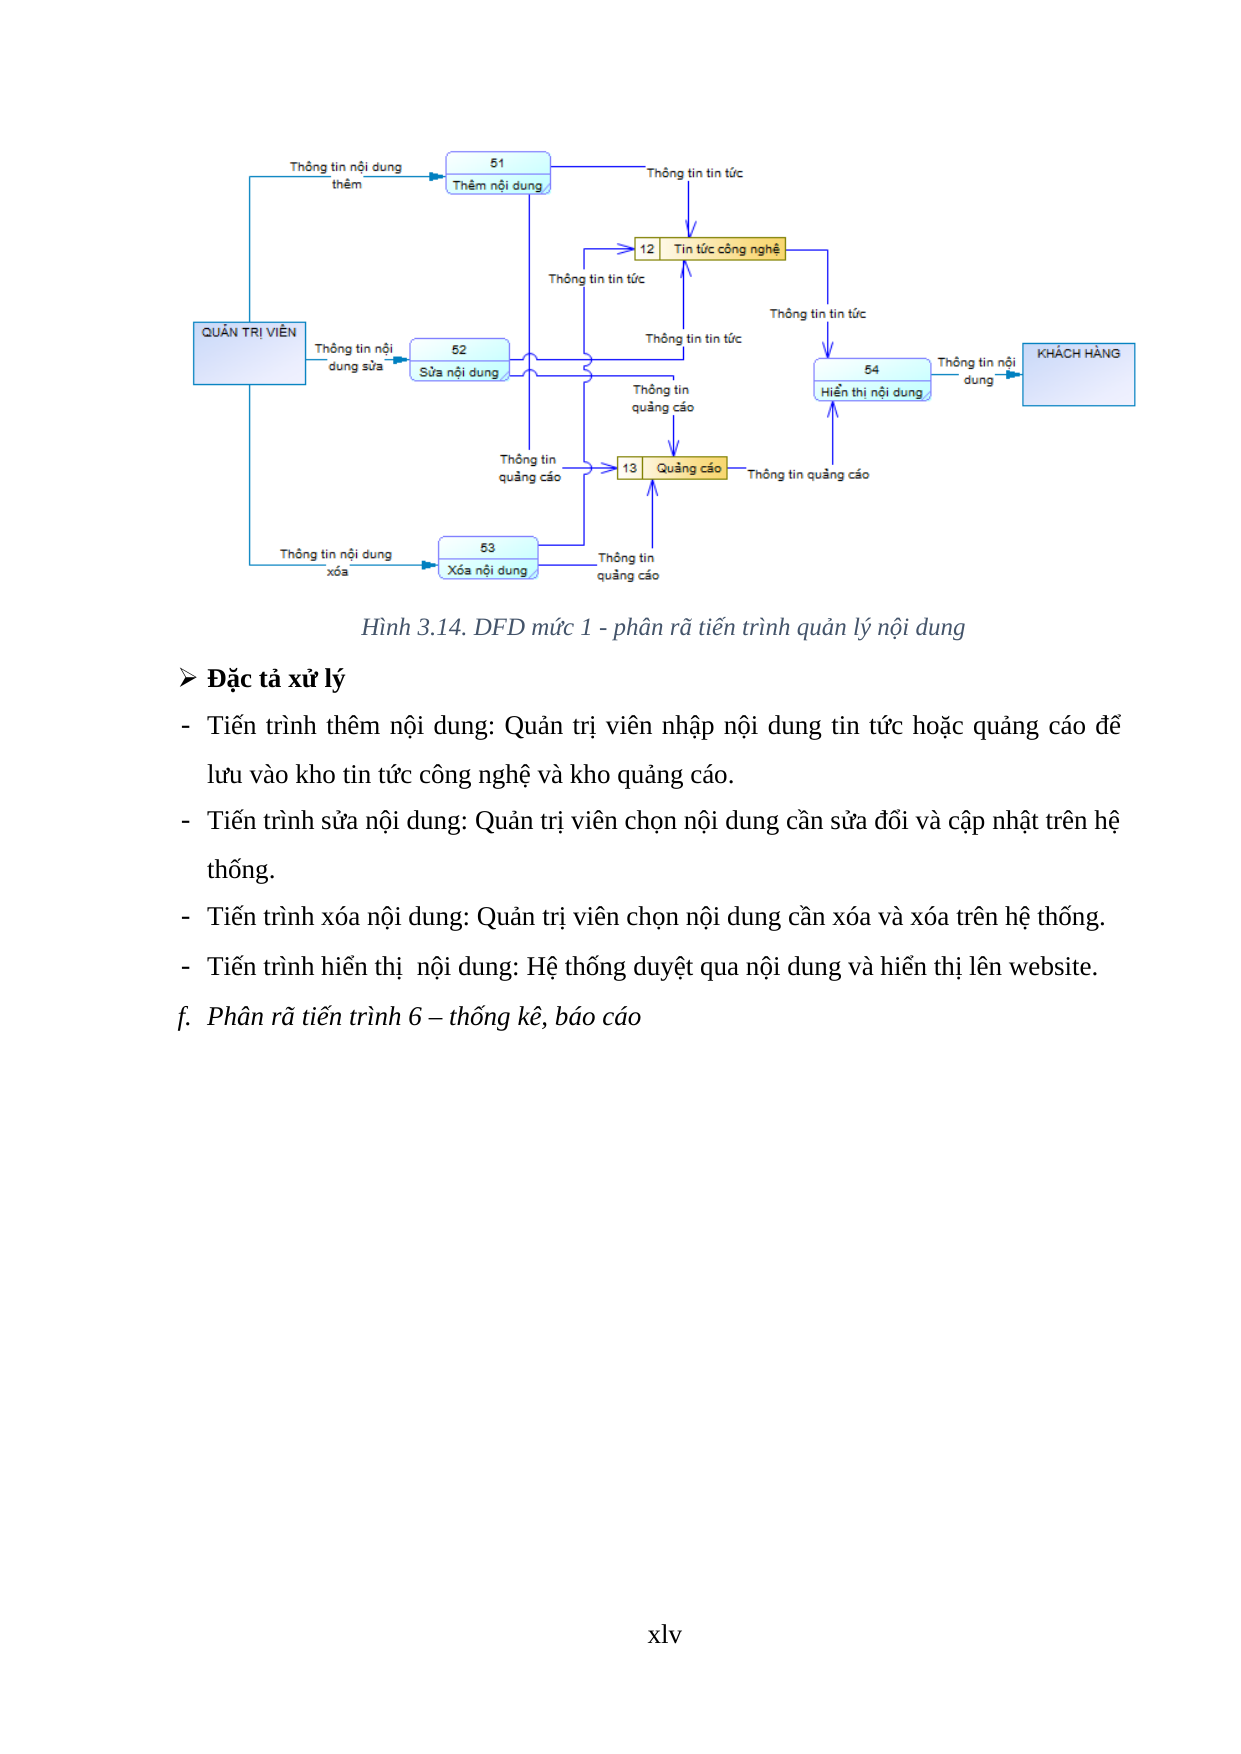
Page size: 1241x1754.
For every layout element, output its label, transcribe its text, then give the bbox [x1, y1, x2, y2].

picture [177, 135, 1143, 597]
list Đặc tả xử lý [177, 662, 1122, 693]
list Tiến trình sửa nội dung: Quản trị viên chọn nội dung cần sửa đổi và cập nhật trên hệ thống. [177, 804, 1122, 884]
list Tiến trình xóa nội dung: Quản trị viên chọn nội dung cần xóa và xóa trên hệ thống. [177, 900, 1122, 933]
list Phân rã tiến trình 6 – thống kê, báo cáo [177, 1000, 1122, 1031]
list Tiến trình hiển thị nội dung: Hệ thống duyệt qua nội dung và hiển thị lên website. [177, 950, 1122, 983]
list Tiến trình thêm nội dung: Quản trị viên nhập nội dung tin tức hoặc quảng cáo để lưu vào kho tin tức công nghệ và kho quảng cáo. [177, 709, 1122, 789]
